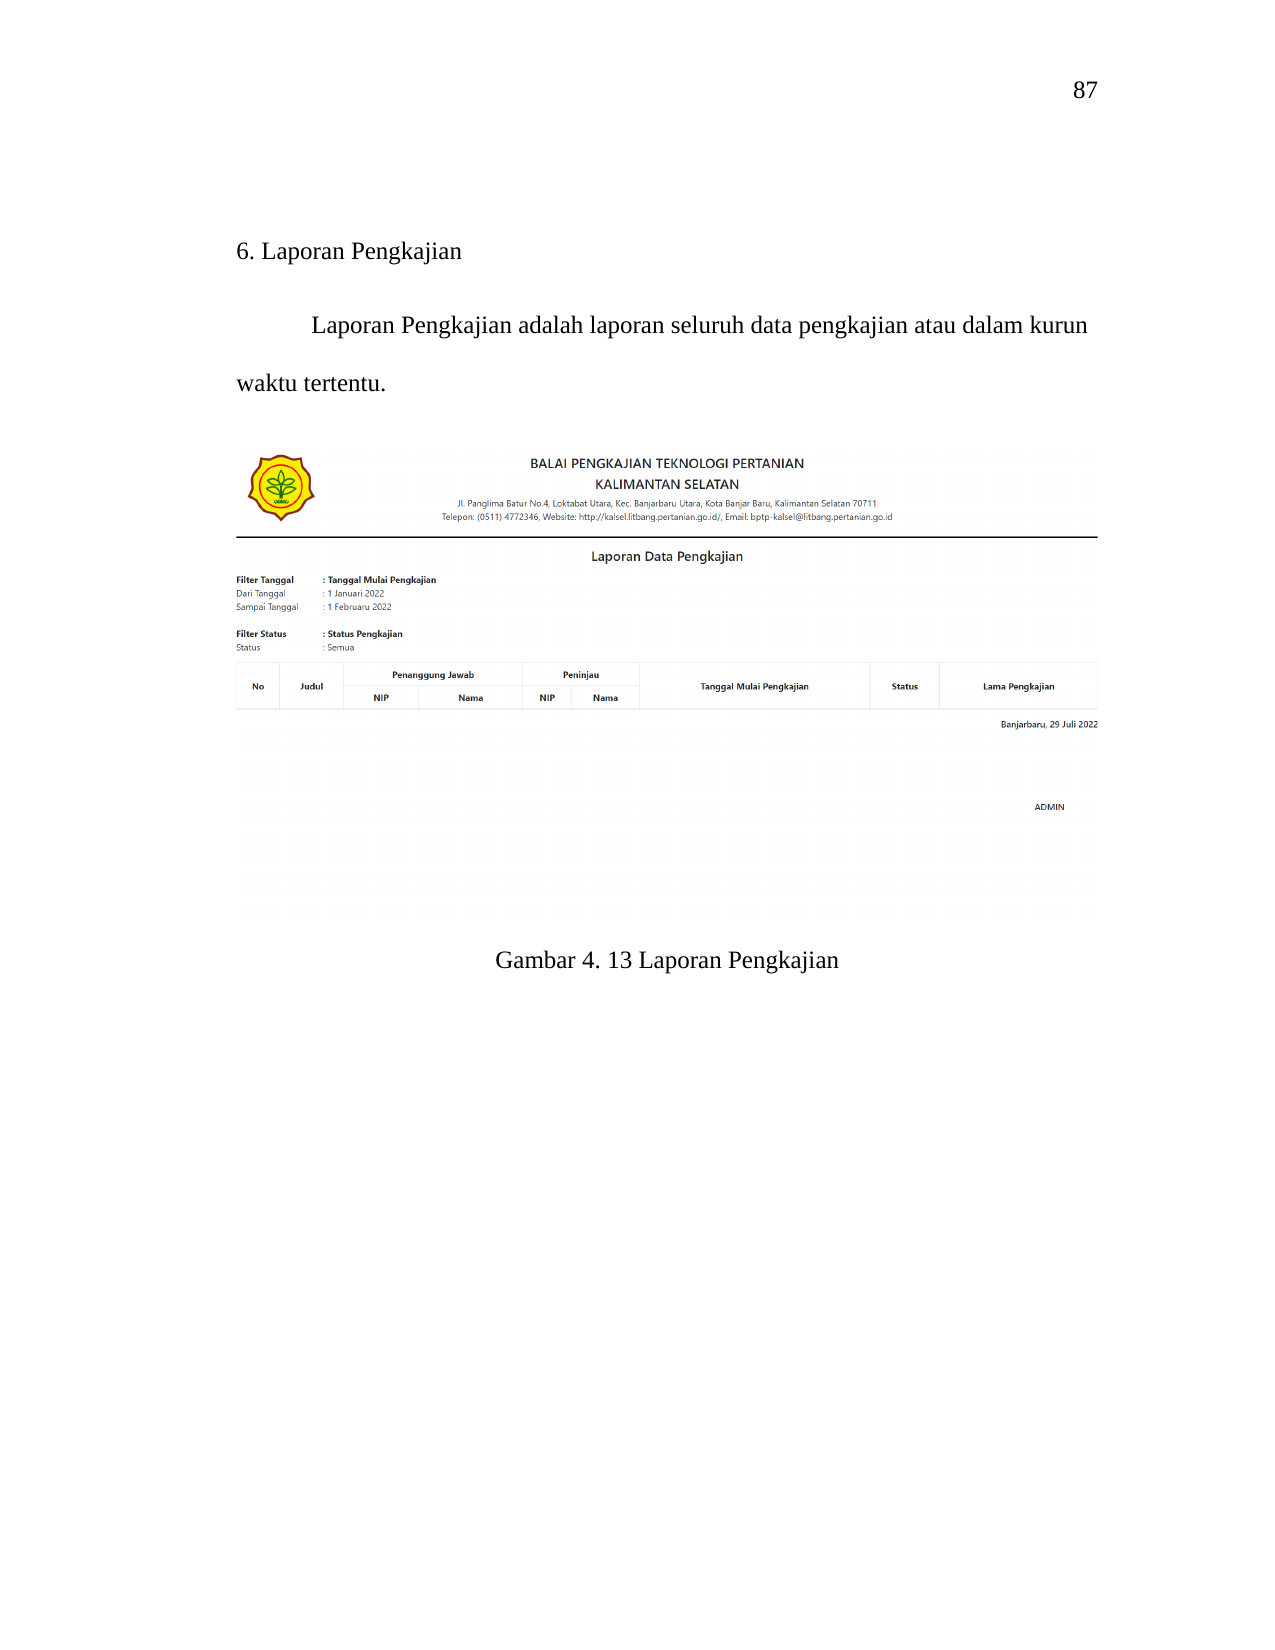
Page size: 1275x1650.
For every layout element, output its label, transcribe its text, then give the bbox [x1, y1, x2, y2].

text Laporan Pengkajian adalah laporan seluruh data pengkajian atau dalam kurun waktu tertentu. [236, 310, 1098, 397]
text Gambar 4. 13 Laporan Pengkajian [236, 946, 1098, 974]
picture [236, 442, 1098, 927]
text 6. Laporan Pengkajian [236, 236, 1098, 265]
